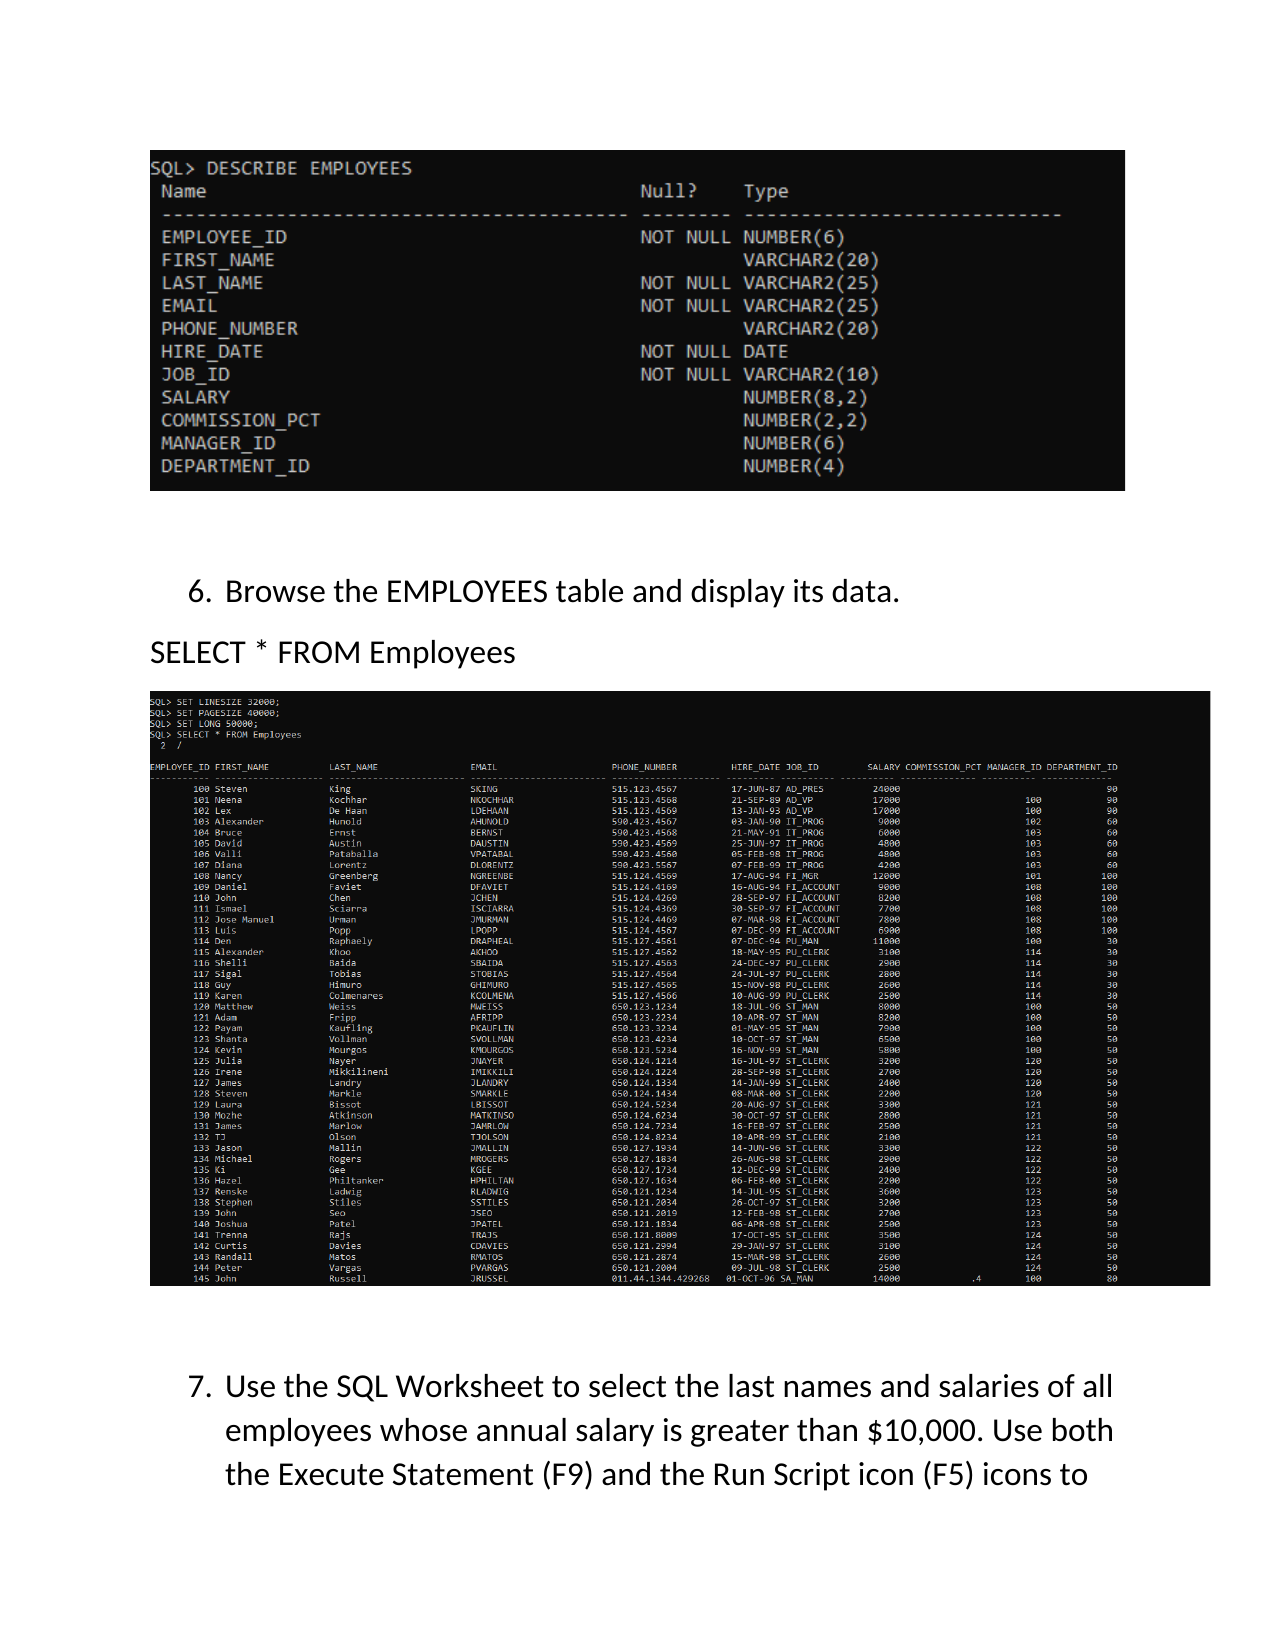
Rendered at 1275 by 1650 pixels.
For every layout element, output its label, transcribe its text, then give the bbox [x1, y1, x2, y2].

text SELECT * FROM Employees [150, 631, 1125, 671]
picture [150, 691, 1211, 1286]
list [187, 1365, 1125, 1494]
picture [150, 150, 1125, 491]
list Browse the EMPLOYEES table and display its data. [187, 570, 1125, 611]
